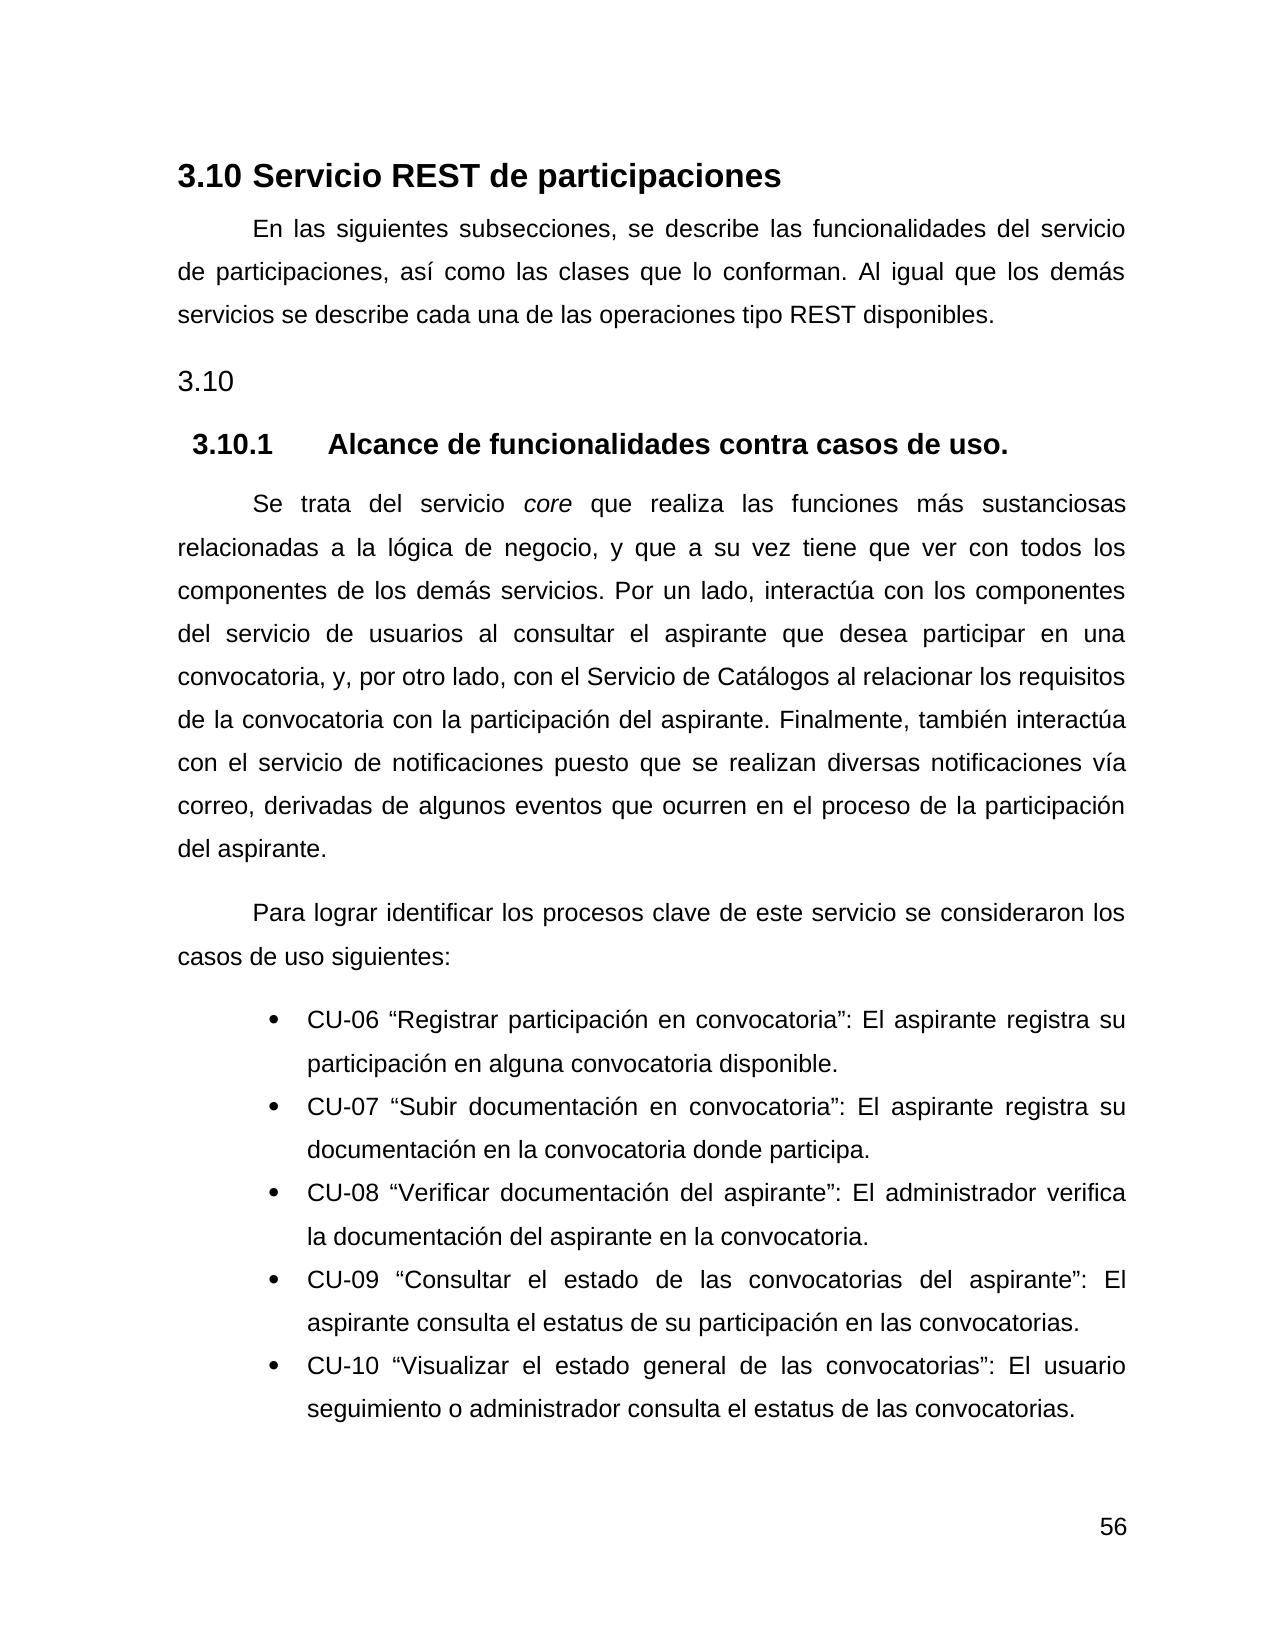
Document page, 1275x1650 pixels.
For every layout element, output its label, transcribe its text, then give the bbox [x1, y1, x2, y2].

subtitle Alcance de funcionalidades contra casos de uso. [192, 427, 1127, 460]
text Para lograr identificar los procesos clave de este servicio se consideraron los casos de uso siguientes: [177, 898, 1127, 970]
text Se trata del servicio core que realiza las funciones más sustanciosas relacionadas a la lógica de negocio, y que a su vez tiene que ver con todos los componentes de los demás servicios. Por un lado, interactúa con los componentes del servicio de usuarios al consultar el aspirante que desea participar en una convocatoria, y, por otro lado, con el Servicio de Catálogos al relacionar los requisitos de la convocatoria con la participación del aspirante. Finalmente, también interactúa con el servicio de notificaciones puesto que se realizan diversas notificaciones vía correo, derivadas de algunos eventos que ocurren en el proceso de la participación del aspirante. [177, 489, 1127, 863]
list CU-10 “Visualizar el estado general de las convocatorias”: El usuario seguimiento o administrador consulta el estatus de las convocatorias. [269, 1351, 1127, 1423]
list CU-06 “Registrar participación en convocatoria”: El aspirante registra su participación en alguna convocatoria disponible. [269, 1006, 1127, 1077]
list CU-09 “Consultar el estado de las convocatorias del aspirante”: El aspirante consulta el estatus de su participación en las convocatorias. [269, 1264, 1127, 1337]
text En las siguientes subsecciones, se describe las funcionalidades del servicio de participaciones, así como las clases que lo conforman. Al igual que los demás servicios se describe cada una de las operaciones tipo REST disponibles. [177, 214, 1127, 329]
subtitle Servicio REST de participaciones [177, 156, 1127, 194]
list CU-08 “Verificar documentación del aspirante”: El administrador verifica la documentación del aspirante en la convocatoria. [269, 1178, 1127, 1250]
list CU-07 “Subir documentación en convocatoria”: El aspirante registra su documentación en la convocatoria donde participa. [269, 1092, 1127, 1164]
